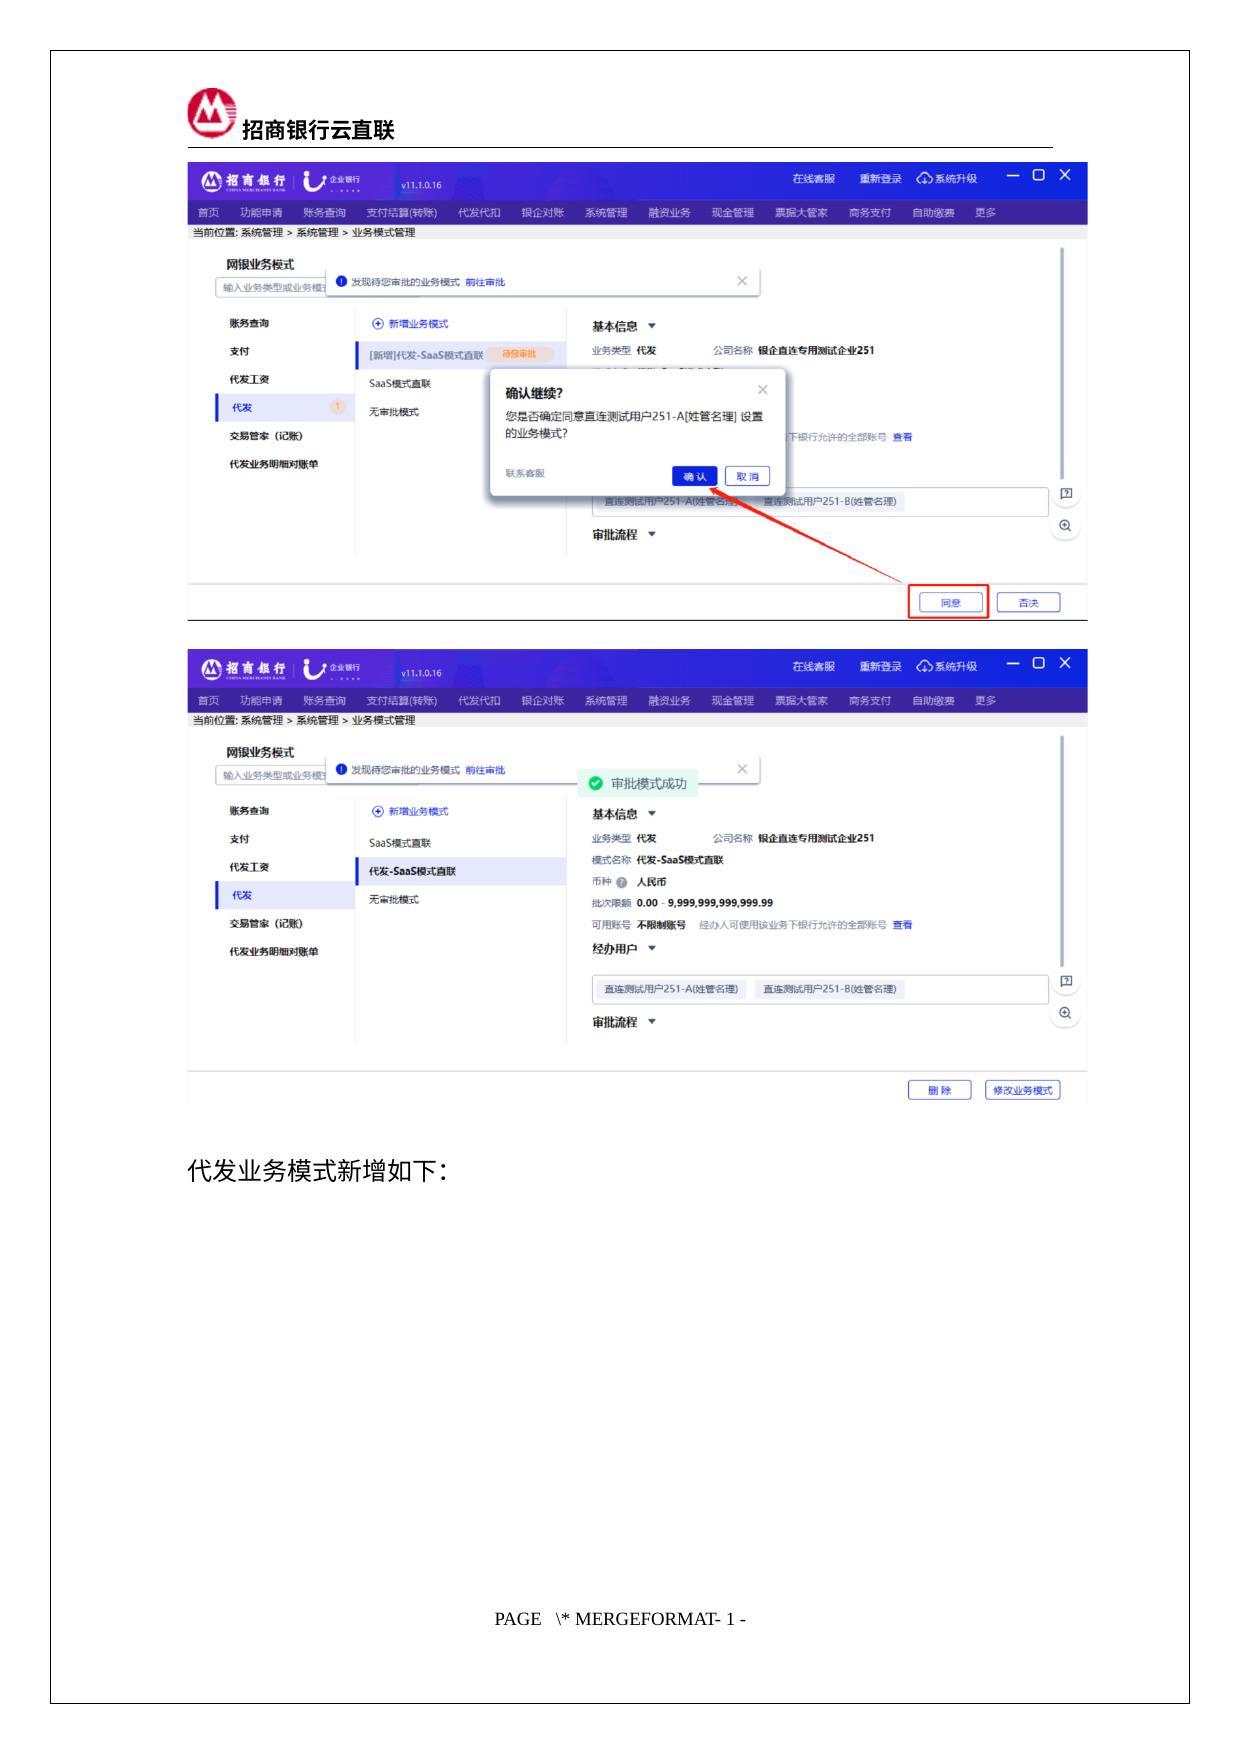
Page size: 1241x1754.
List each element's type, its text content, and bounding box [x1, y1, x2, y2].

picture [187, 649, 1088, 1106]
picture [187, 88, 238, 139]
text 代发业务模式新增如下： [187, 1137, 1053, 1202]
picture [187, 162, 1088, 621]
